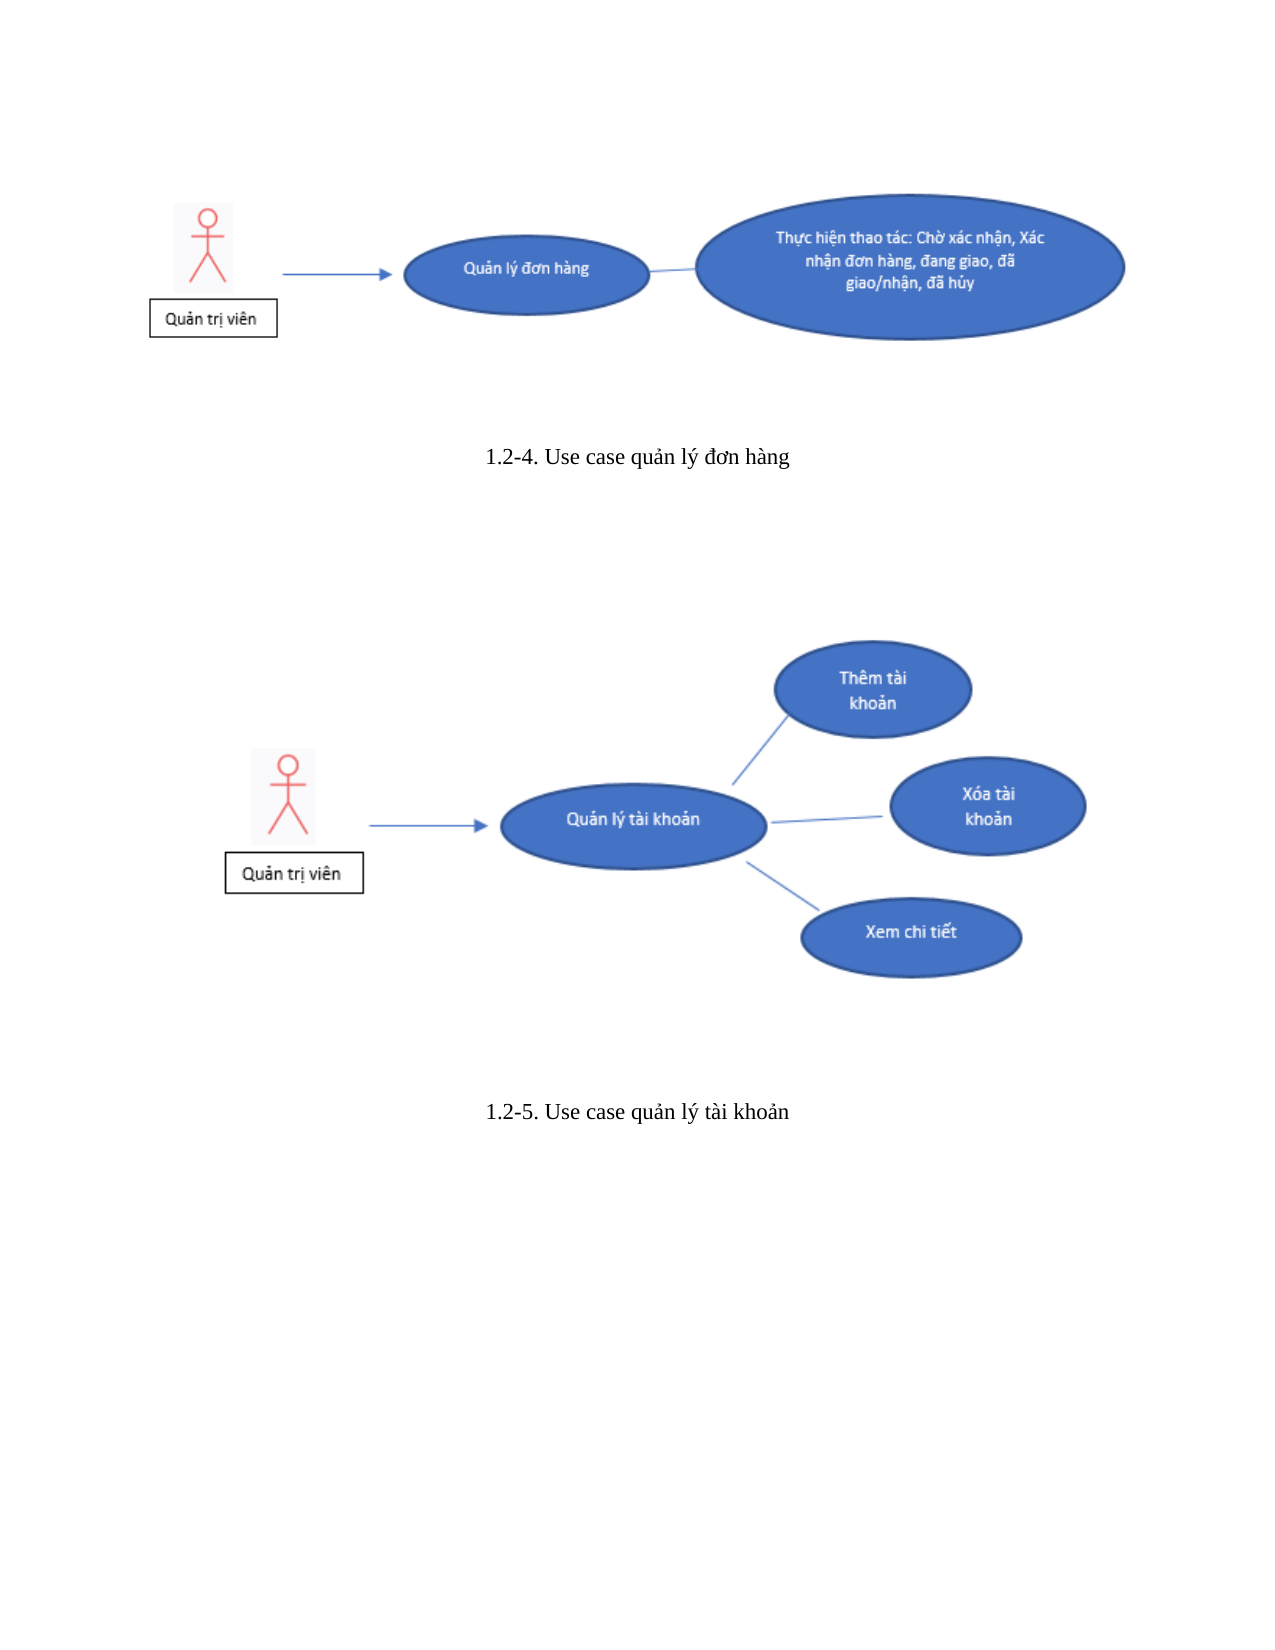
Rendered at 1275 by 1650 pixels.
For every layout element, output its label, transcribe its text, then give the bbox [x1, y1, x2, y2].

text 1.2-5. Use case quản lý tài khoản [112, 1098, 1162, 1124]
picture [150, 581, 1125, 1054]
text 1.2-4. Use case quản lý đơn hàng [112, 443, 1162, 469]
picture [112, 150, 1163, 399]
